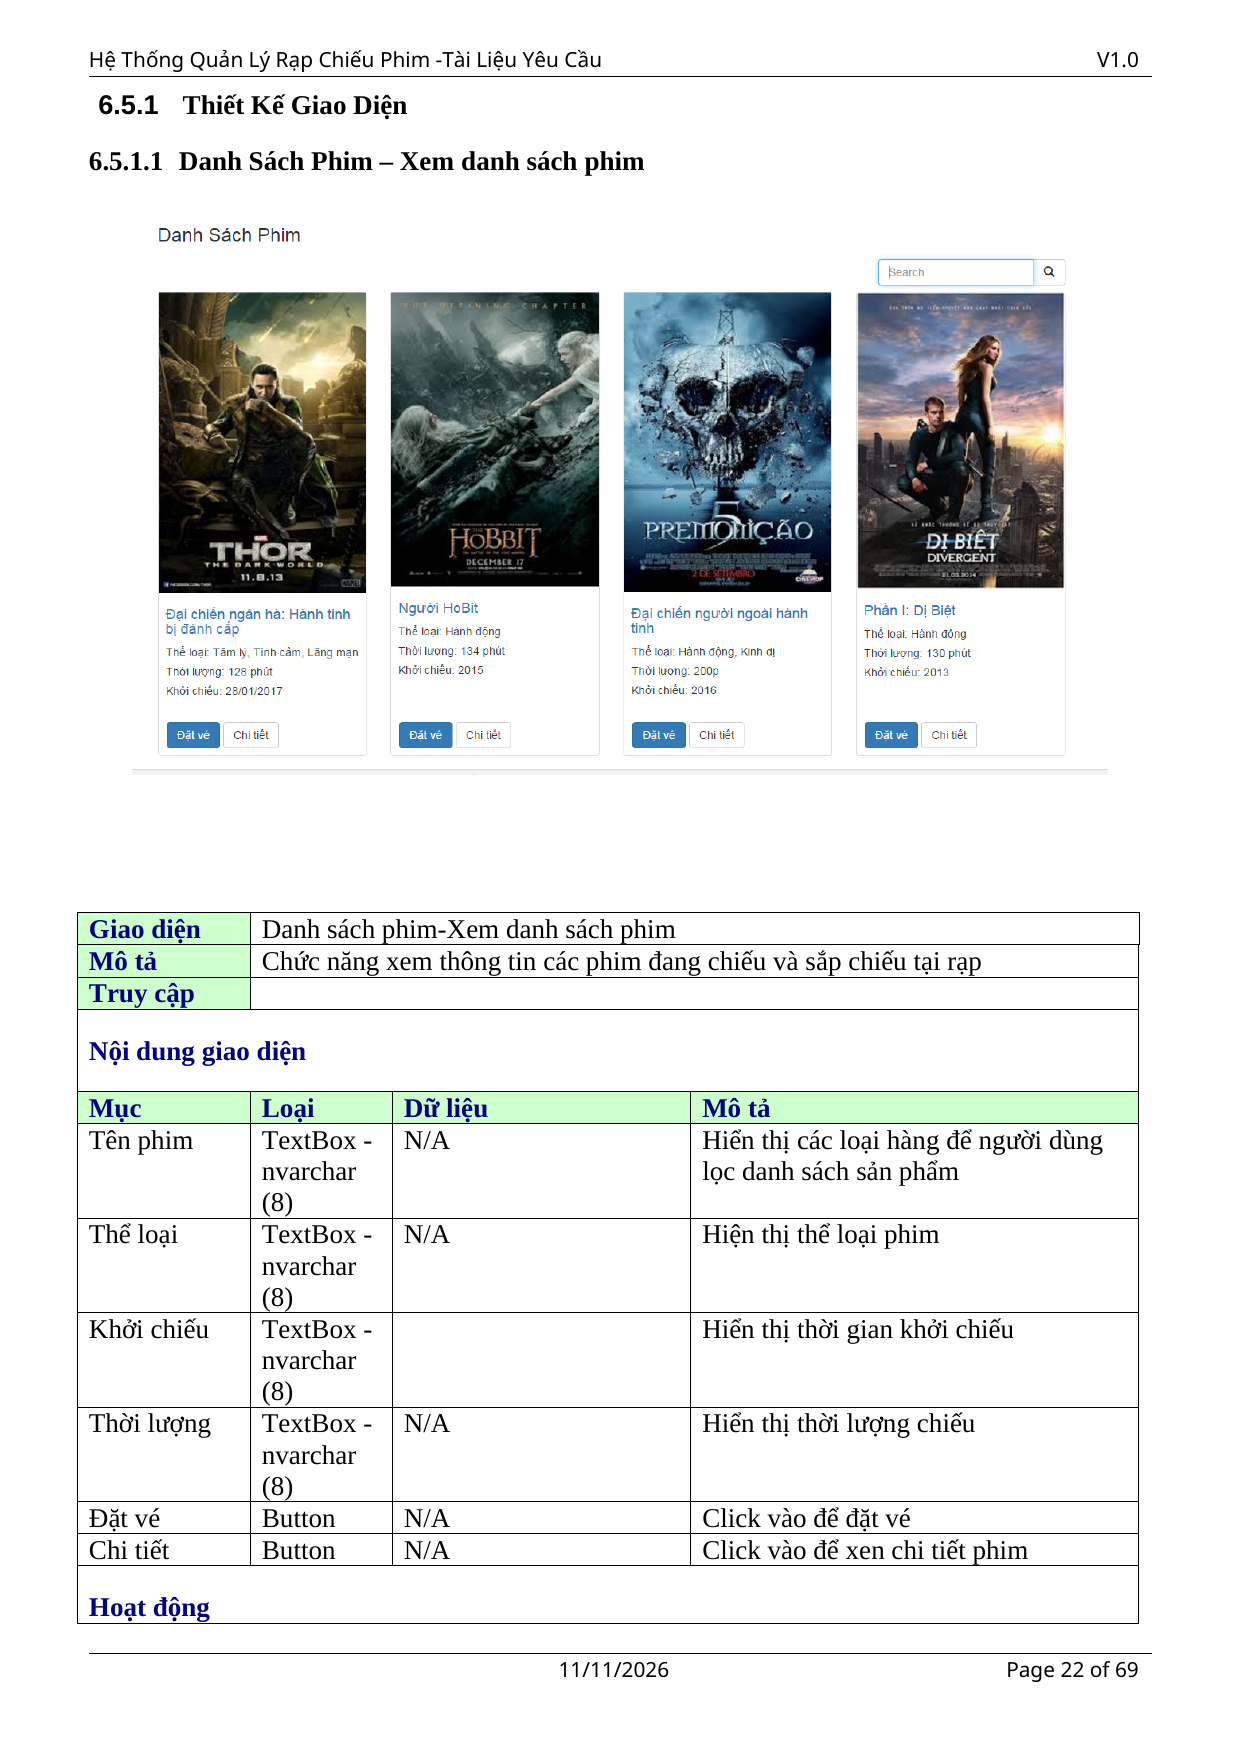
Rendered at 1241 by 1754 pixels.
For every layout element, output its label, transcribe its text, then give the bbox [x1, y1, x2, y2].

table_cell N/A [393, 1502, 690, 1533]
picture [132, 201, 1108, 775]
table_cell N/A [393, 1219, 690, 1312]
table_cell Khởi chiếu [78, 1313, 250, 1407]
table_cell TextBox - nvarchar (8) [251, 1313, 392, 1407]
table_cell Button [251, 1534, 392, 1565]
table_cell Dữ liệu [393, 1092, 690, 1123]
table_cell Mục [78, 1092, 250, 1123]
table_cell Mô tả [691, 1092, 1138, 1123]
table_cell Loại [251, 1092, 392, 1123]
table_cell [393, 1313, 690, 1407]
table_cell Thời lượng [78, 1408, 250, 1501]
table_cell N/A [393, 1124, 690, 1218]
table_cell TextBox - nvarchar (8) [251, 1408, 392, 1501]
table_cell N/A [393, 1408, 690, 1501]
table_cell Hiển thị các loại hàng để người dùng lọc danh sách sản phẩm [691, 1124, 1138, 1218]
table_cell Chi tiết [78, 1534, 250, 1565]
table_cell Click vào để xen chi tiết phim [691, 1534, 1138, 1565]
table_cell Đặt vé [78, 1502, 250, 1533]
table_cell Button [251, 1502, 392, 1533]
table_header Giao diện [78, 913, 250, 944]
table_cell Nội dung giao diện [78, 1010, 1138, 1091]
table_cell Chức năng xem thông tin các phim đang chiếu và sắp chiếu tại rạp [251, 945, 1138, 977]
subtitle Thiết Kế Giao Diện [98, 89, 1152, 120]
subtitle Danh Sách Phim – Xem danh sách phim [89, 145, 1152, 176]
table_cell Hiển thị thời lượng chiếu [691, 1408, 1138, 1501]
table_cell Hiện thị thể loại phim [691, 1219, 1138, 1312]
table_cell Mô tả [78, 945, 250, 977]
table_cell TextBox - nvarchar (8) [251, 1219, 392, 1312]
table_cell [251, 978, 1138, 1009]
table_cell Hiển thị thời gian khởi chiếu [691, 1313, 1138, 1407]
table_cell Click vào để đặt vé [691, 1502, 1138, 1533]
table_cell Truy cập [78, 978, 250, 1009]
table_cell N/A [393, 1534, 690, 1565]
table_cell Thể loại [78, 1219, 250, 1312]
table_cell TextBox - nvarchar (8) [251, 1124, 392, 1218]
table_cell Hoạt động [78, 1566, 1138, 1623]
table_header Danh sách phim-Xem danh sách phim [251, 913, 1139, 944]
table_cell Tên phim [78, 1124, 250, 1218]
